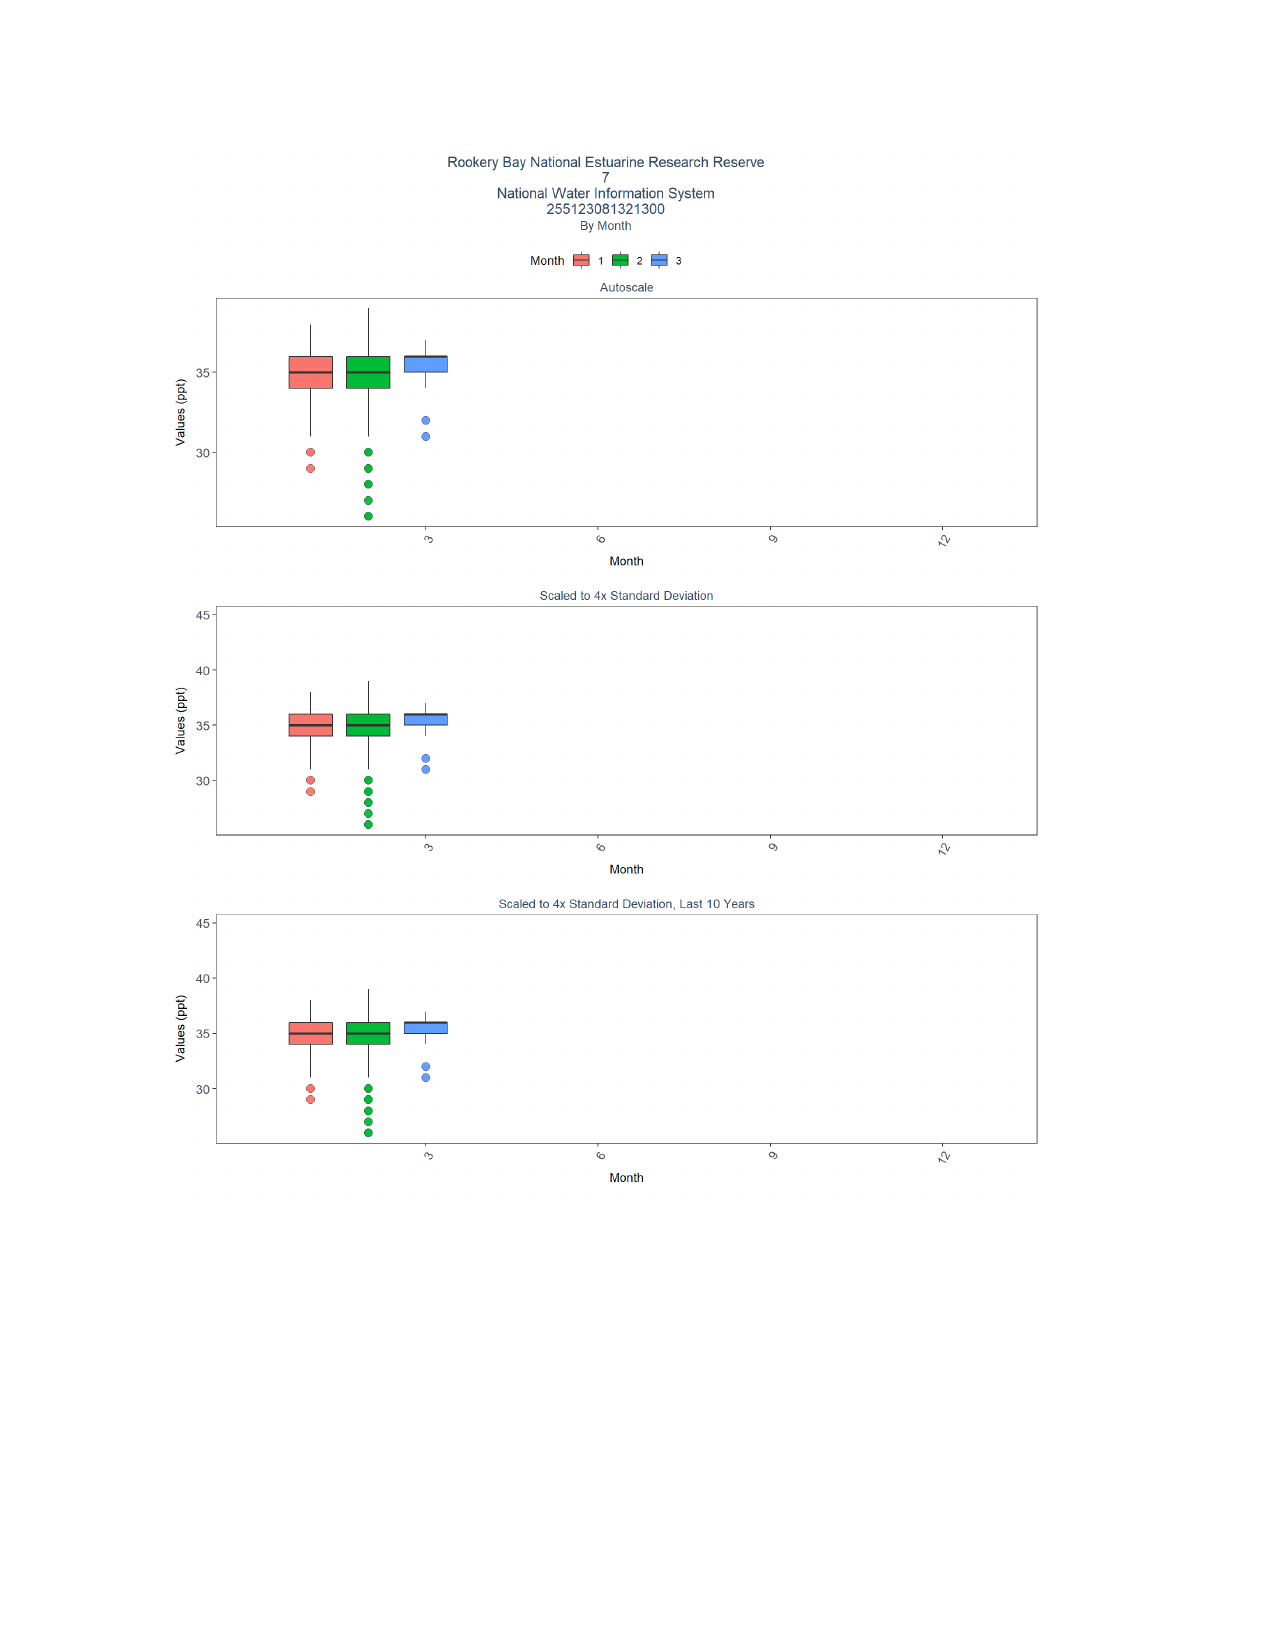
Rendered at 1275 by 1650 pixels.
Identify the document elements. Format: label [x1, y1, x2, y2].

picture [168, 150, 1044, 1200]
